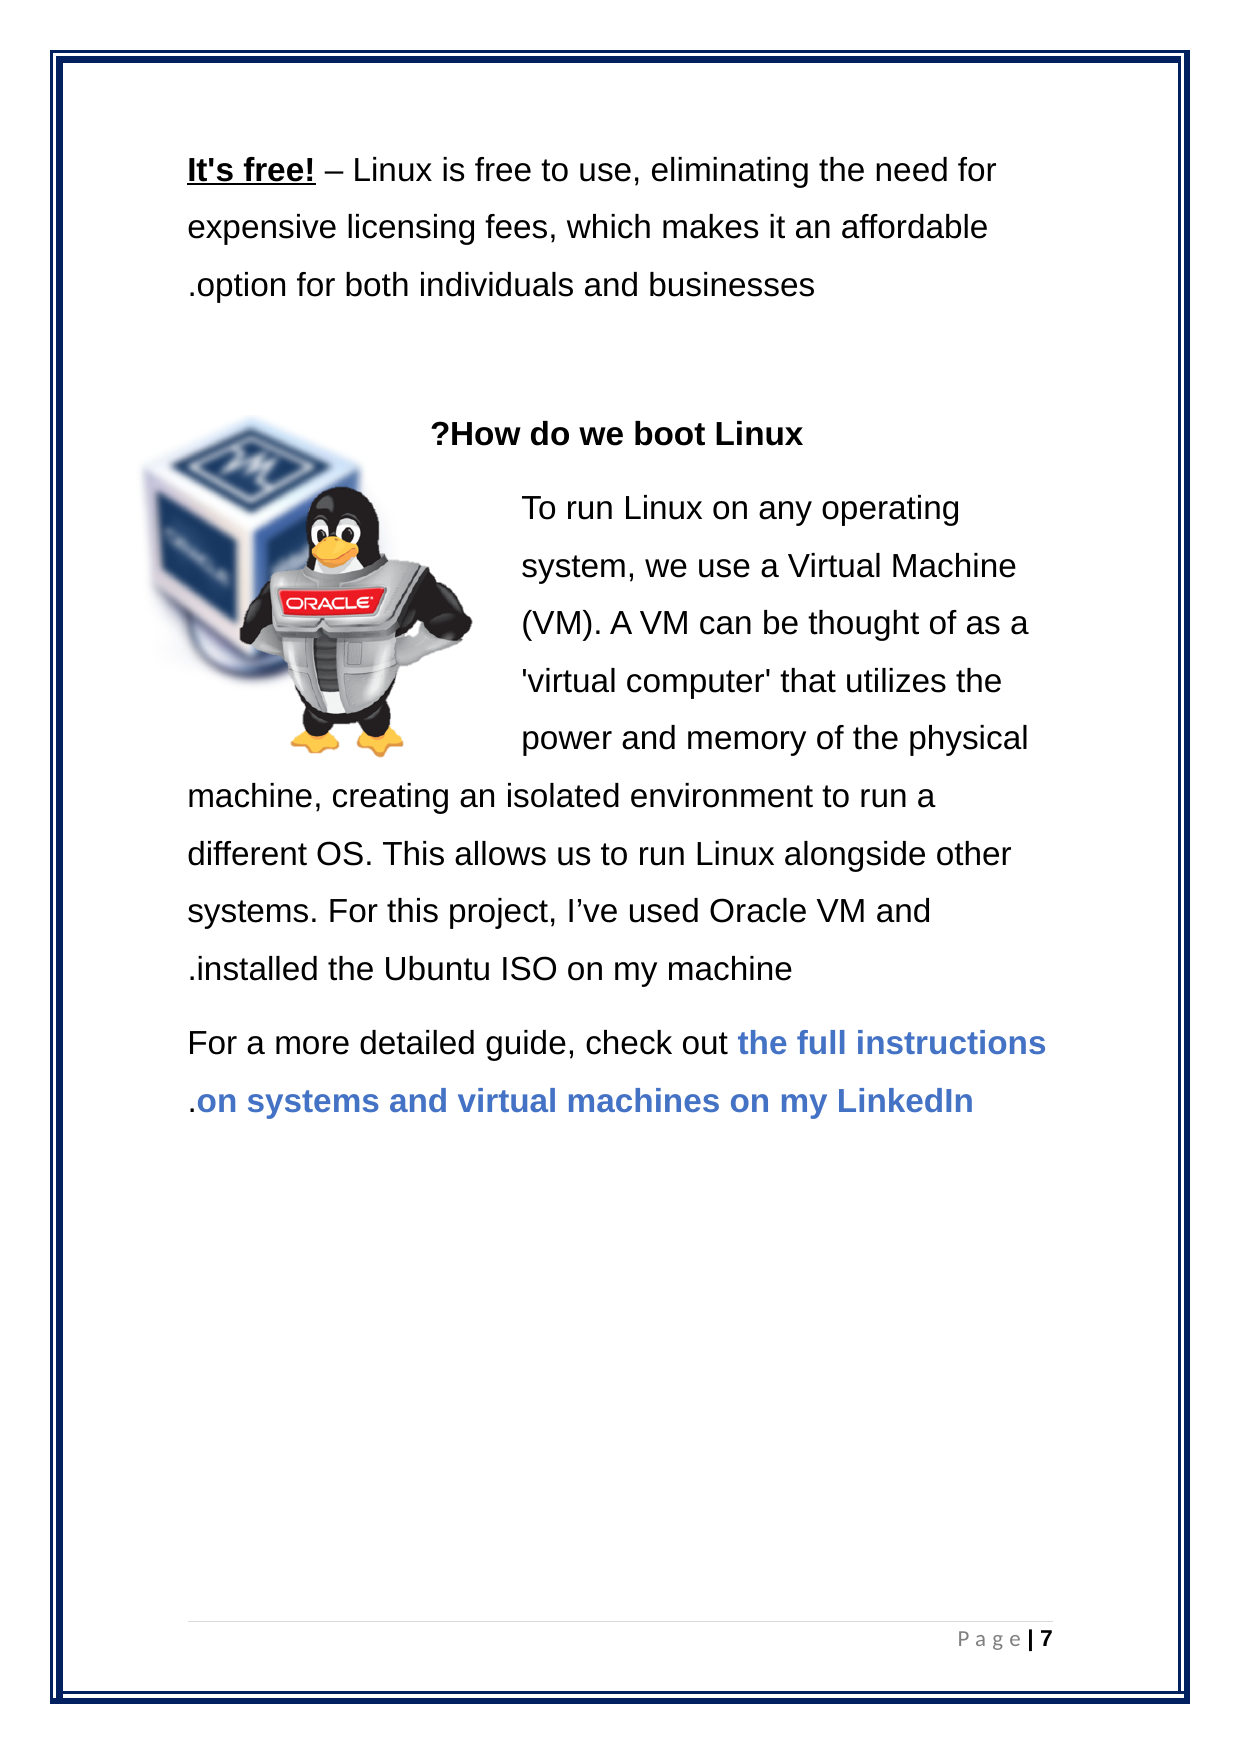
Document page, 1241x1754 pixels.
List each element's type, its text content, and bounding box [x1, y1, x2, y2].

text It's free! – Linux is free to use, eliminating the need for expensive licensing fees, which makes it an affordable option for both individuals and businesses. [187, 150, 1053, 304]
text For a more detailed guide, check out the full instructions on systems and virtual machines on my LinkedIn. [187, 1023, 1053, 1119]
text To run Linux on any operating system, we use a Virtual Machine (VM). A VM can be thought of as a 'virtual computer' that utilizes the power and memory of the physical machine, creating an isolated environment to run a different OS. This allows us to run Linux alongside other systems. For this project, I’ve used Oracle VM and installed the Ubuntu ISO on my machine. [187, 488, 1053, 987]
picture [131, 415, 503, 763]
text How do we boot Linux? [187, 414, 1053, 452]
